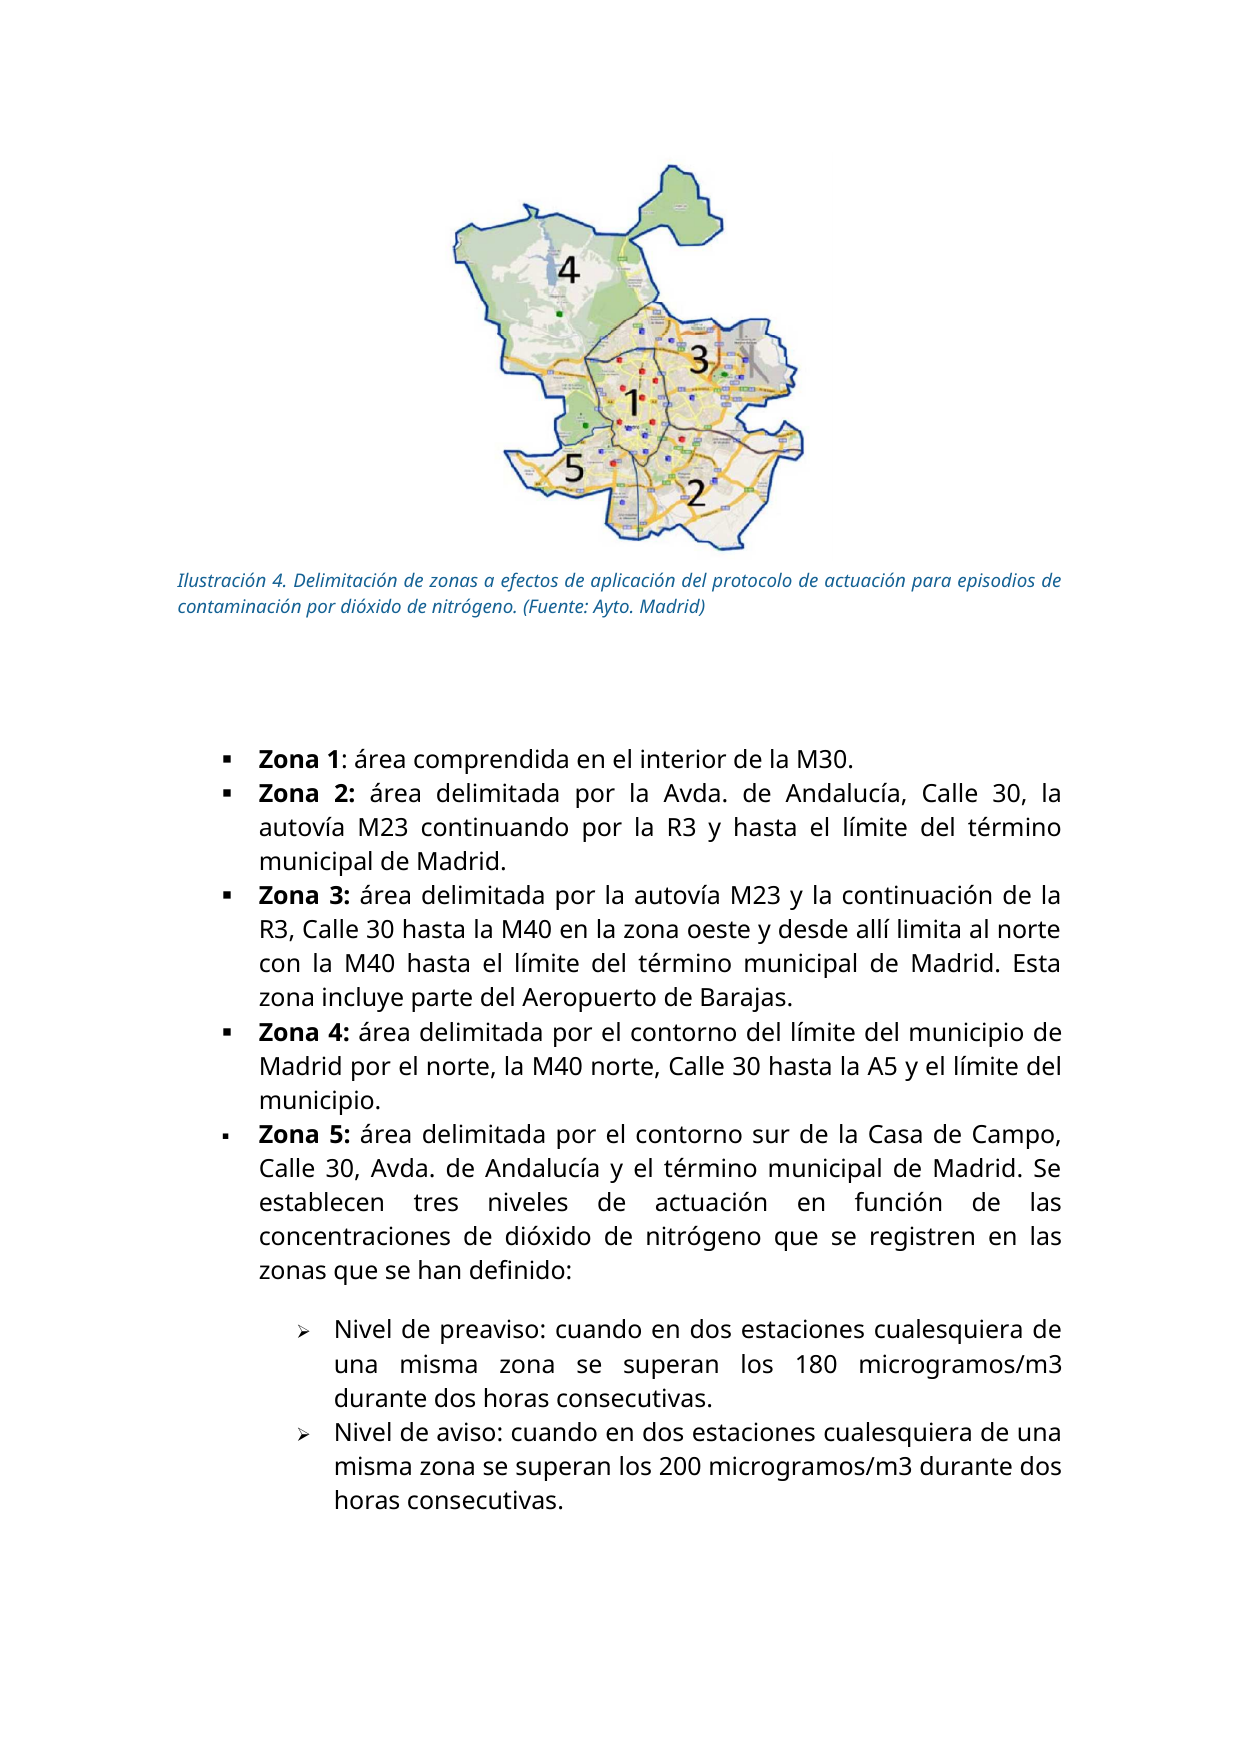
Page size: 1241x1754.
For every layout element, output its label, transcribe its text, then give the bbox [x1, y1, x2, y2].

picture [177, 147, 1053, 568]
list Zona 2: área delimitada por la Avda. de Andalucía, Calle 30, la autovía M23 continuando por la R3 y hasta el límite del término municipal de Madrid. [221, 776, 1063, 878]
list Zona 4: área delimitada por el contorno del límite del municipio de Madrid por el norte, la M40 norte, Calle 30 hasta la A5 y el límite del municipio. [221, 1014, 1063, 1116]
list Nivel de preaviso: cuando en dos estaciones cualesquiera de una misma zona se superan los 180 microgramos/m3 durante dos horas consecutivas. [296, 1312, 1063, 1414]
text Ilustración 4. Delimitación de zonas a efectos de aplicación del protocolo de actuación para episodios de contaminación por dióxido de nitrógeno. (Fuente: Ayto. Madrid) [177, 568, 1063, 619]
list Zona 1: área comprendida en el interior de la M30. [221, 742, 1063, 776]
list Nivel de aviso: cuando en dos estaciones cualesquiera de una misma zona se superan los 200 microgramos/m3 durante dos horas consecutivas. [296, 1414, 1063, 1517]
list Zona 3: área delimitada por la autovía M23 y la continuación de la R3, Calle 30 hasta la M40 en la zona oeste y desde allí limita al norte con la M40 hasta el límite del término municipal de Madrid. Esta zona incluye parte del Aeropuerto de Barajas. [221, 878, 1063, 1014]
list Zona 5: área delimitada por el contorno sur de la Casa de Campo, Calle 30, Avda. de Andalucía y el término municipal de Madrid. Se establecen tres niveles de actuación en función de las concentraciones de dióxido de nitrógeno que se registren en las zonas que se han definido: [221, 1116, 1063, 1287]
